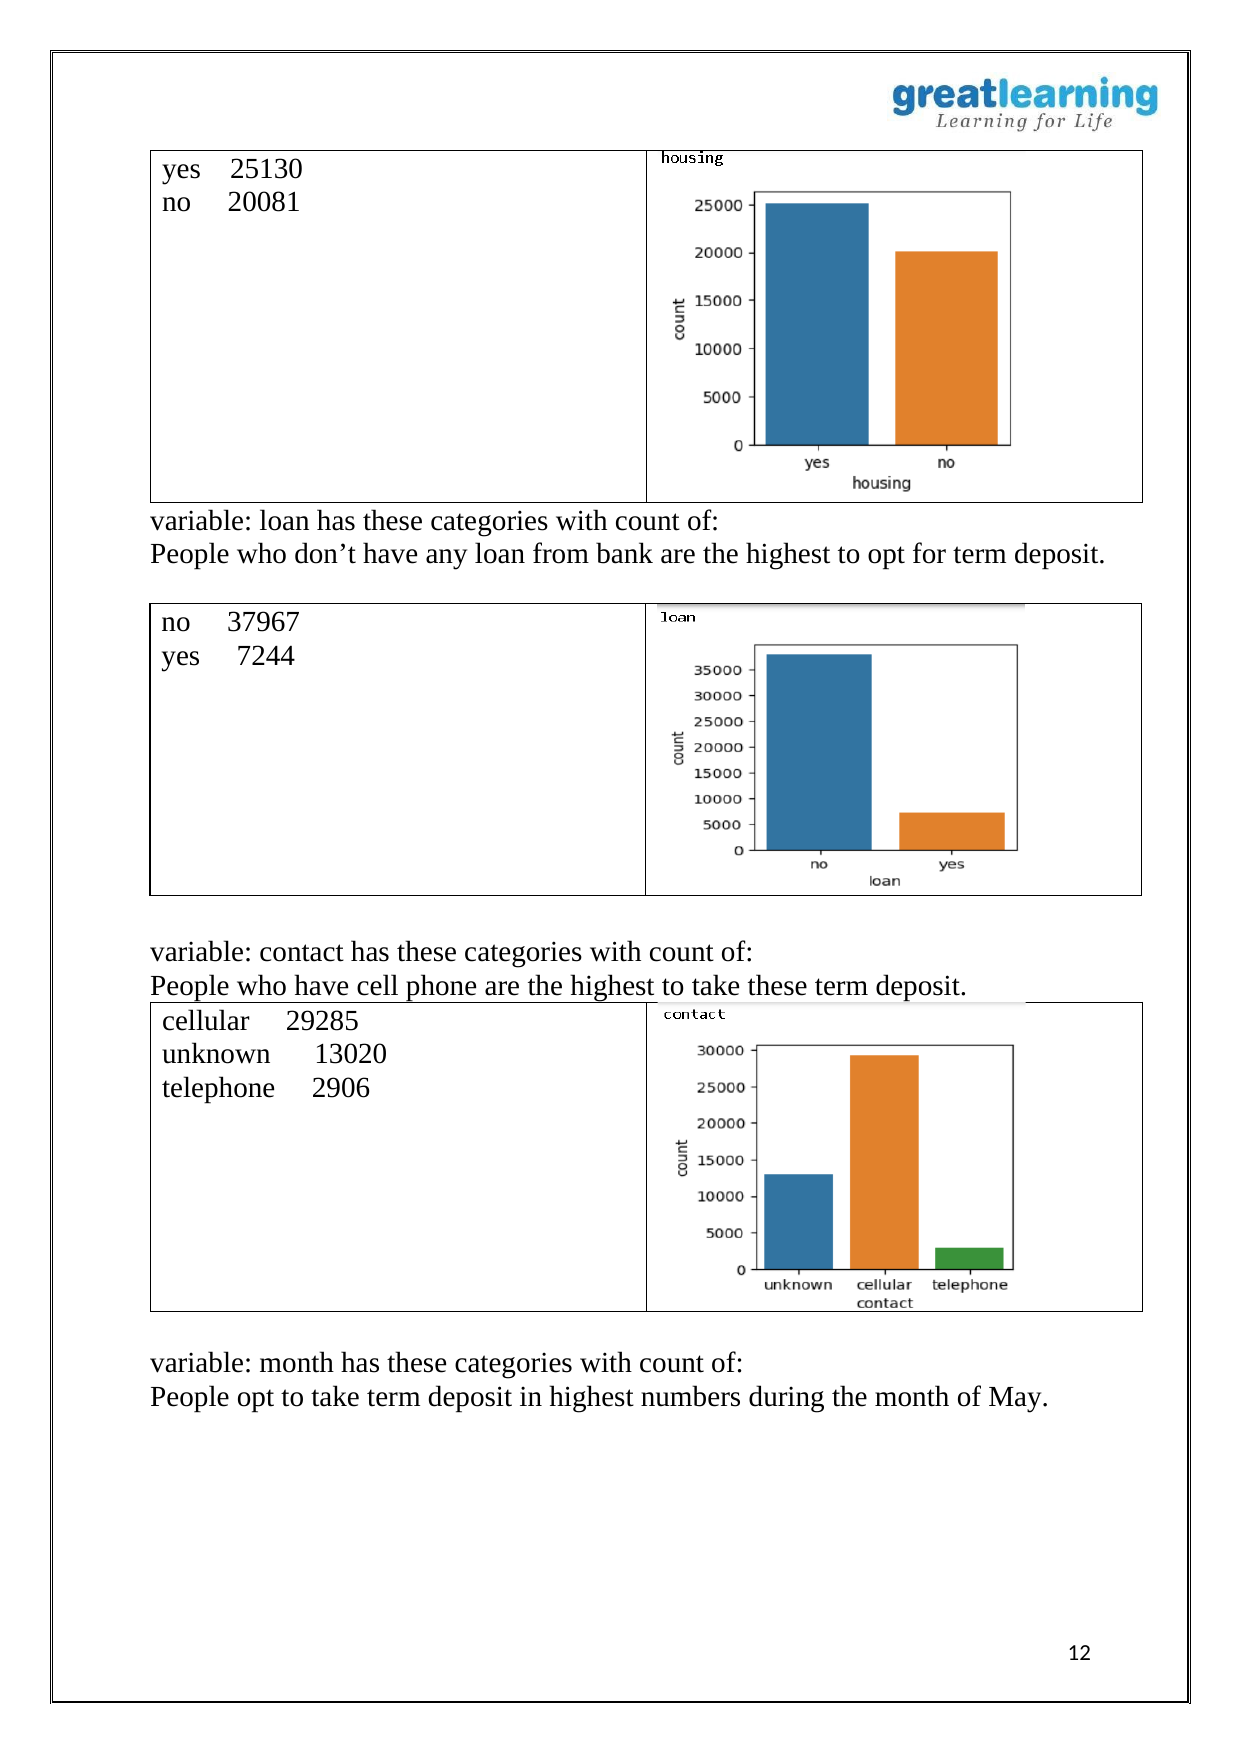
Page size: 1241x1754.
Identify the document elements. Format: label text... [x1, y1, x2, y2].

table_header cellular 29285 unknown 13020 telephone 2906 [151, 1003, 646, 1311]
table_header [646, 604, 1141, 895]
picture [887, 72, 1161, 139]
picture [657, 151, 1026, 497]
table_header [647, 151, 1142, 502]
picture [657, 1002, 1026, 1311]
table_header [1026, 1003, 1142, 1311]
table_header yes 25130 no 20081 [151, 151, 646, 502]
text People who have cell phone are the highest to take these term deposit. [150, 968, 1143, 1002]
text variable: month has these categories with count of: [150, 1346, 1143, 1379]
text People who don’t have any loan from bank are the highest to opt for term deposit. [150, 536, 1143, 570]
picture [657, 604, 1025, 891]
text variable: contact has these categories with count of: [150, 934, 1143, 968]
table_header [647, 1003, 657, 1311]
table_header no 37967 yes 7244 [151, 604, 645, 895]
text People opt to take term deposit in highest numbers during the month of May. [150, 1379, 1143, 1413]
text variable: loan has these categories with count of: [150, 503, 1143, 536]
